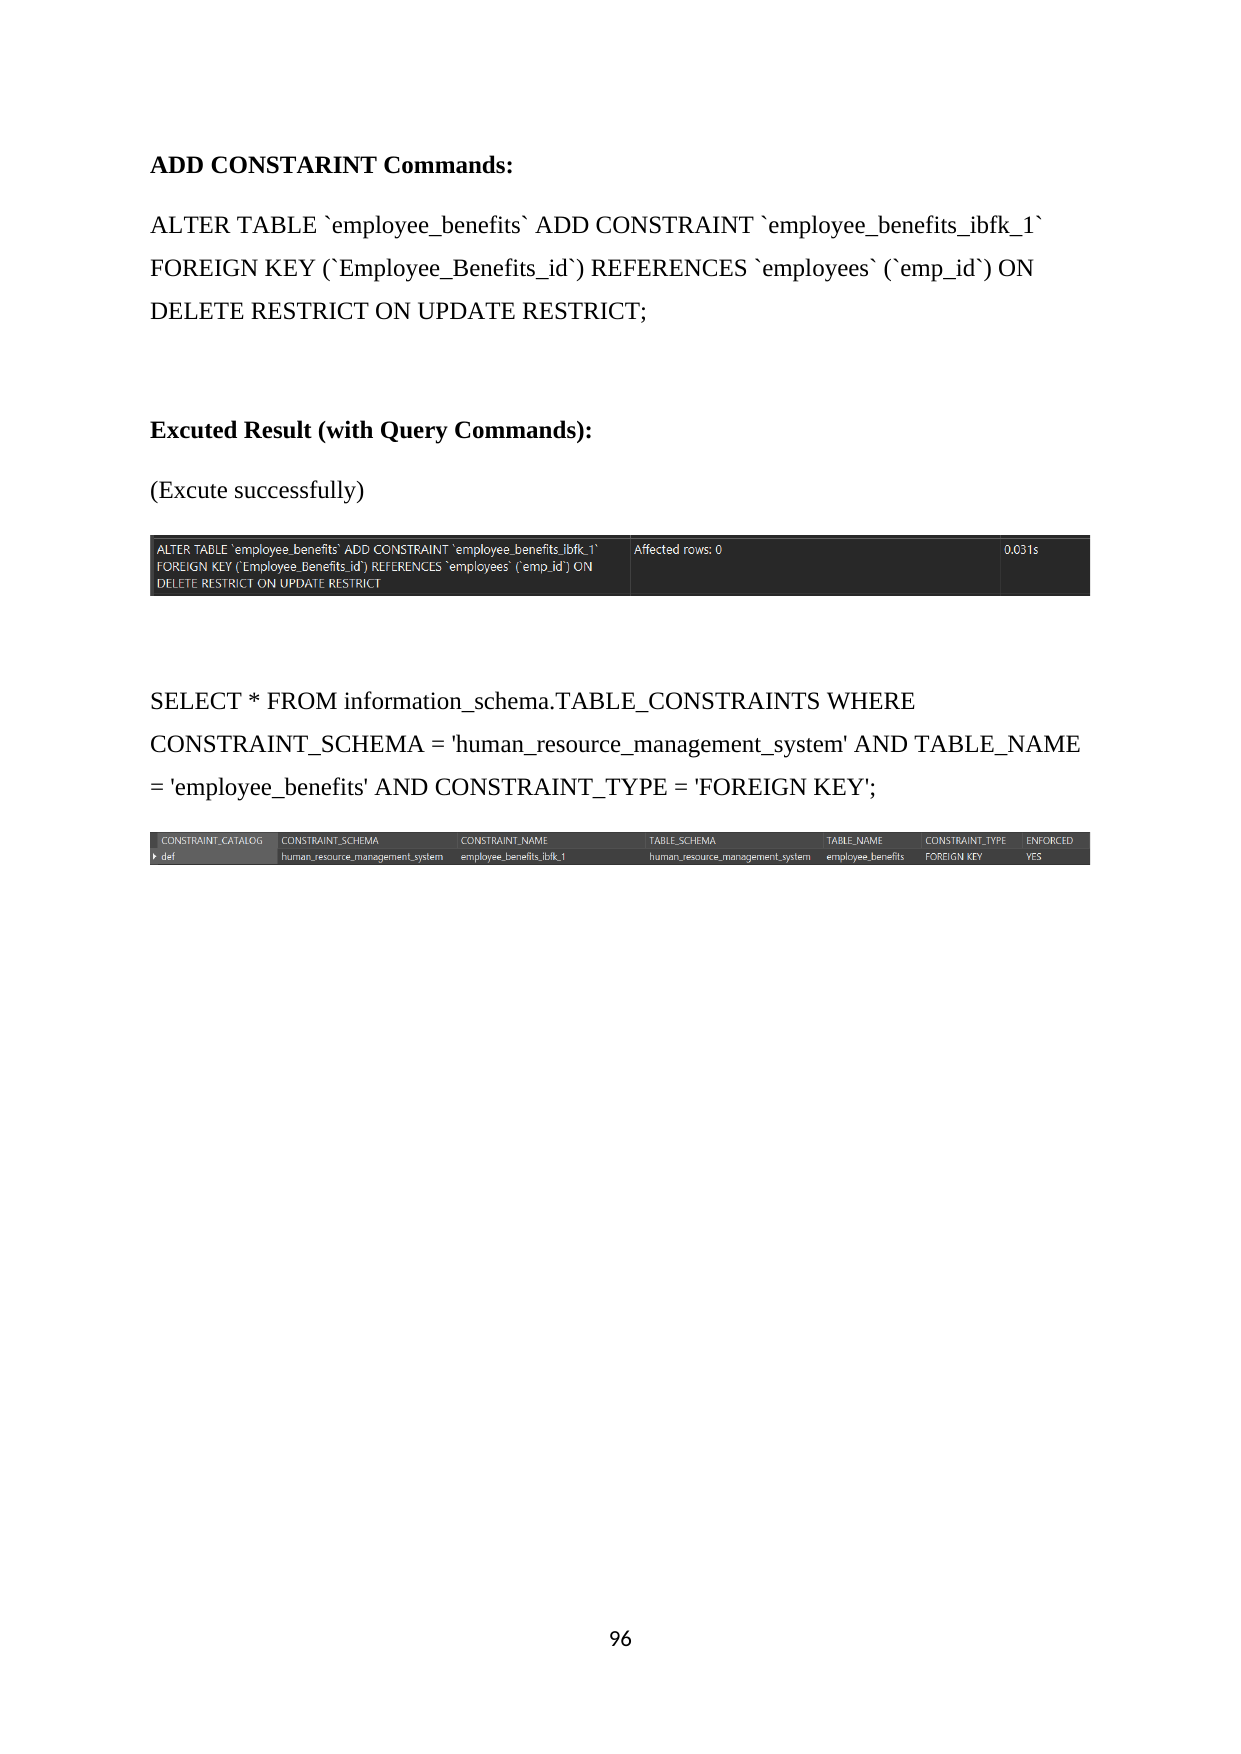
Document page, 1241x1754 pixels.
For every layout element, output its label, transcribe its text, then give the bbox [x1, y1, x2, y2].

picture [150, 535, 1091, 596]
text ADD CONSTARINT Commands: [150, 150, 1090, 179]
picture [150, 832, 1091, 865]
text ALTER TABLE `employee_benefits` ADD CONSTRAINT `employee_benefits_ibfk_1` FOREIGN KEY (`Employee_Benefits_id`) REFERENCES `employees` (`emp_id`) ON DELETE RESTRICT ON UPDATE RESTRICT; [150, 210, 1090, 325]
text Excuted Result (with Query Commands): [150, 416, 1090, 444]
text SELECT * FROM information_schema.TABLE_CONSTRAINTS WHERE CONSTRAINT_SCHEMA = 'human_resource_management_system' AND TABLE_NAME = 'employee_benefits' AND CONSTRAINT_TYPE = 'FOREIGN KEY'; [150, 686, 1090, 801]
text (Excute successfully) [150, 475, 1090, 504]
